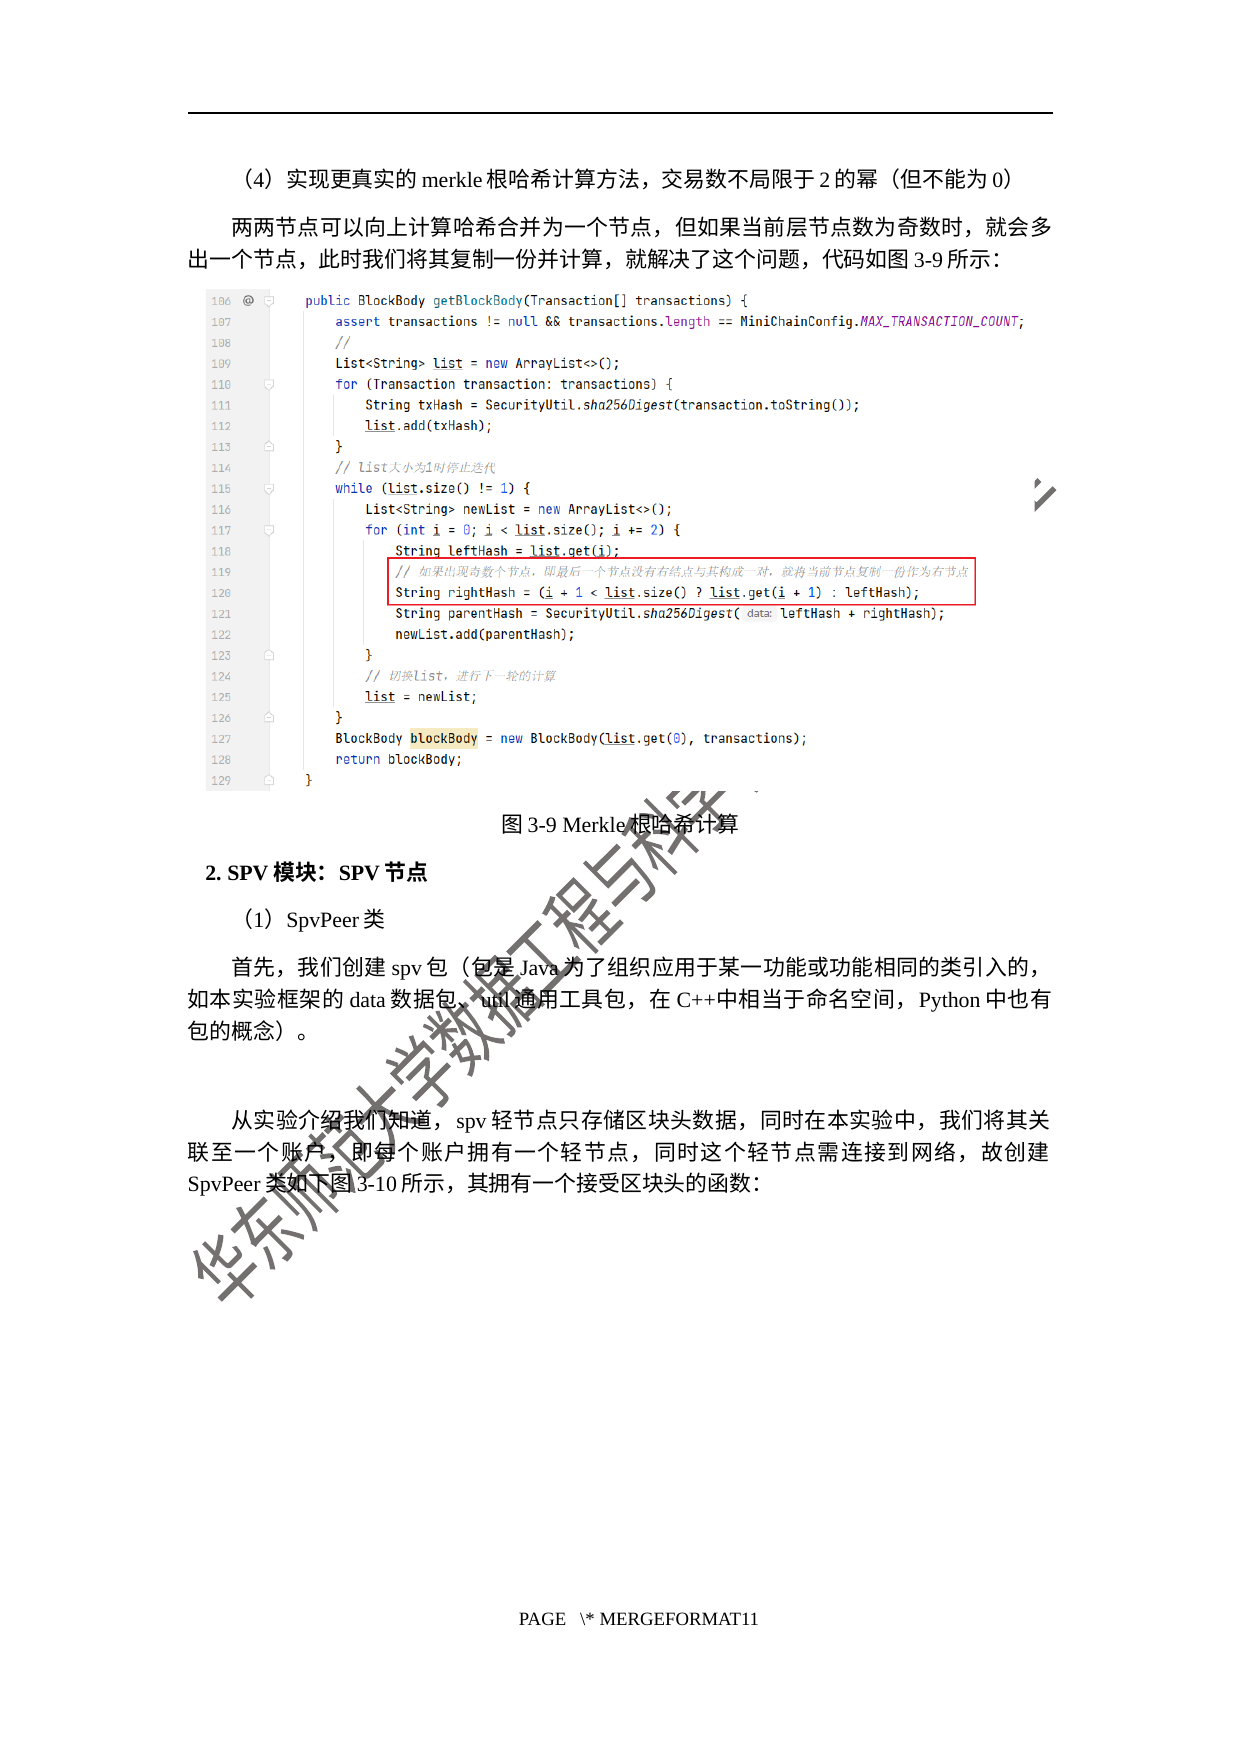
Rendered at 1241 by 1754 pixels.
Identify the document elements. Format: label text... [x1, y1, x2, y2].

text 两两节点可以向上计算哈希合并为一个节点，但如果当前层节点数为奇数时，就会多出一个节点，此时我们将其复制一份并计算，就解决了这个问题，代码如图3-9所示： [187, 210, 1053, 273]
picture [205, 289, 1035, 791]
text 图3-9 Merkle根哈希计算 [187, 807, 1053, 838]
text 首先，我们创建spv包（包是Java为了组织应用于某一功能或功能相同的类引入的，如本实验框架的data数据包、util通用工具包，在C++中相当于命名空间，Python中也有包的概念）。 [187, 950, 1053, 1045]
text 2. SPV模块：SPV节点 [205, 854, 1053, 886]
text 从实验介绍我们知道，spv轻节点只存储区块头数据，同时在本实验中，我们将其关联至一个账户，即每个账户拥有一个轻节点，同时这个轻节点需连接到网络，故创建SpvPeer类如下图3-10所示，其拥有一个接受区块头的函数： [187, 1103, 1053, 1198]
text （1）SpvPeer类 [187, 902, 1053, 934]
text （4）实现更真实的merkle根哈希计算方法，交易数不局限于2的幂（但不能为0） [187, 162, 1053, 194]
